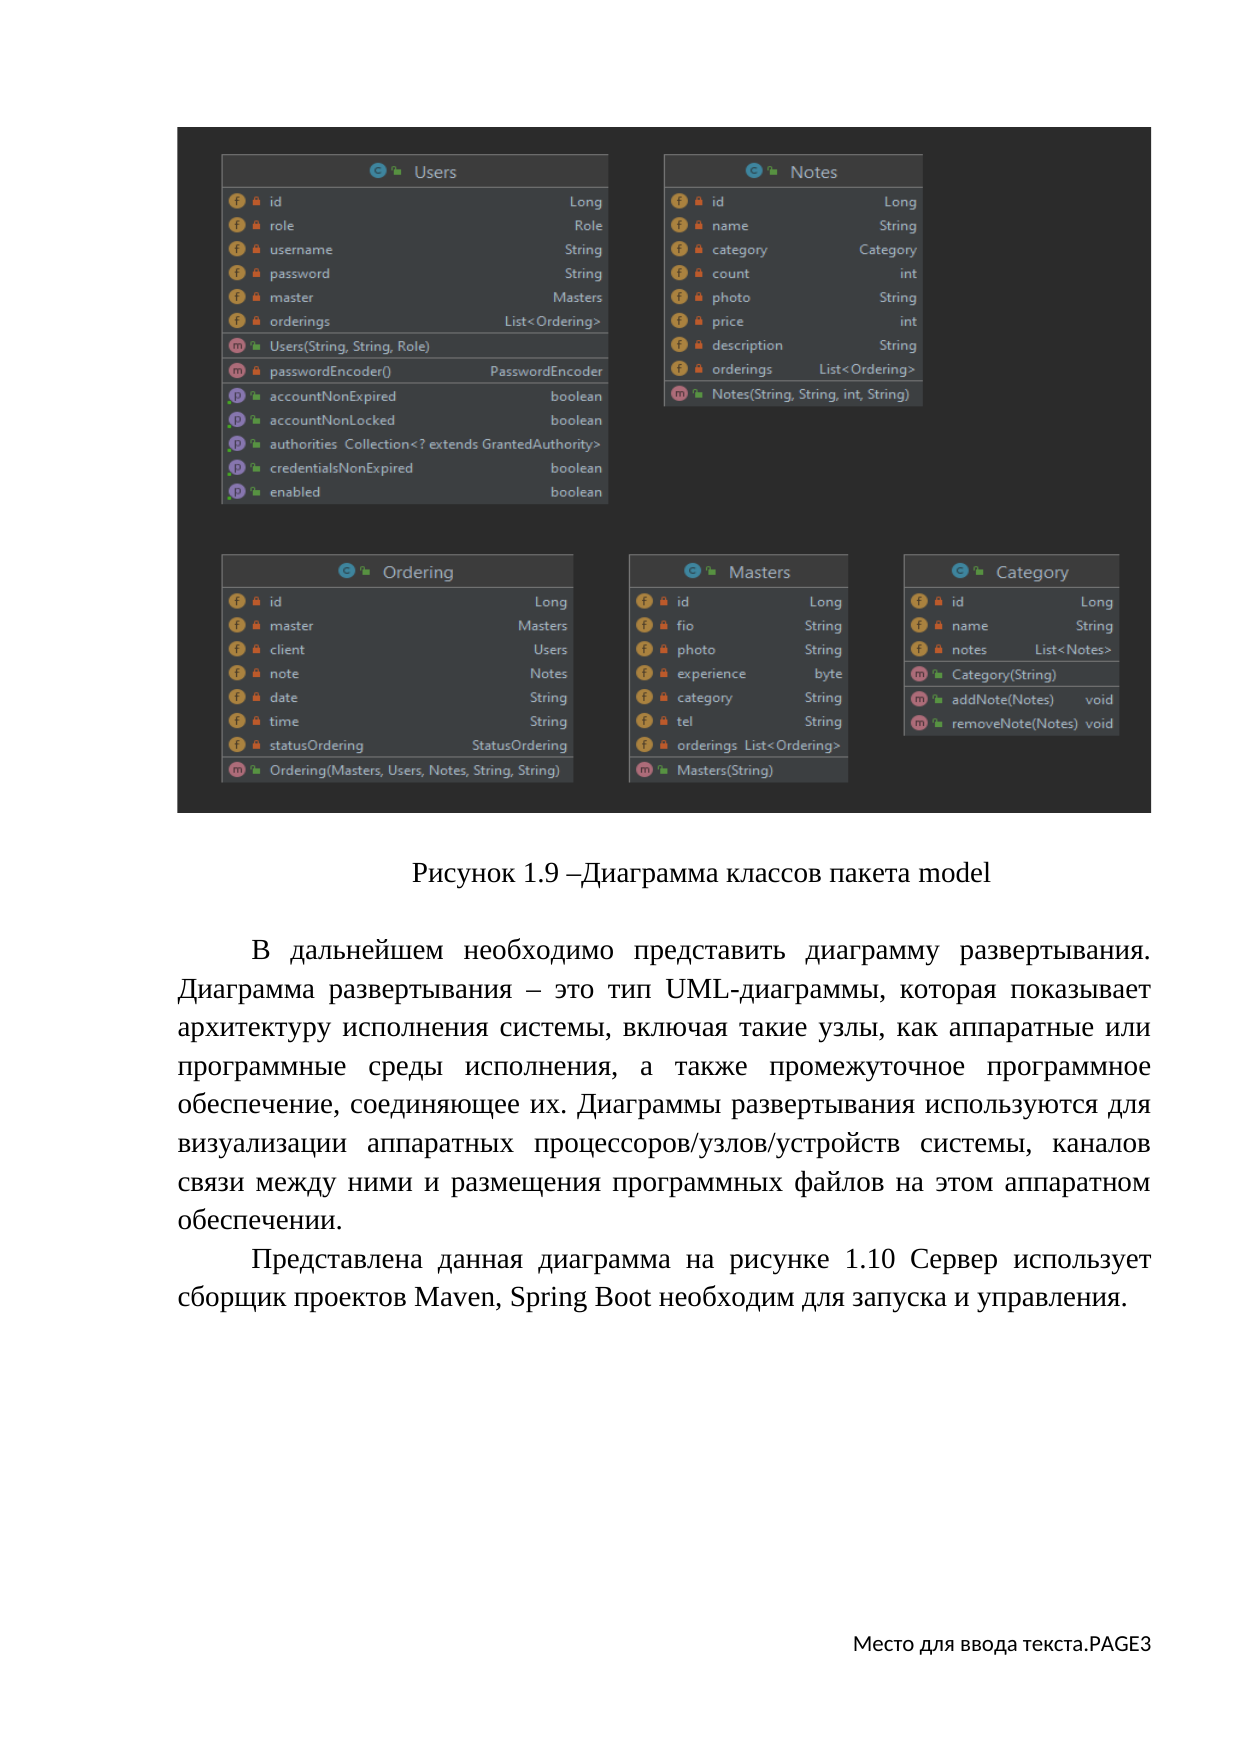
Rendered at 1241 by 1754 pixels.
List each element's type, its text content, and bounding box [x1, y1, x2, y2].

text В дальнейшем необходимо представить диаграмму развертывания. Диаграмма развертывания – это тип UML-диаграммы, которая показывает архитектуру исполнения системы, включая такие узлы, как аппаратные или программные среды исполнения, а также промежуточное программное обеспечение, соединяющее их. Диаграммы развертывания используются для визуализации аппаратных процессоров/узлов/устройств системы, каналов связи между ними и размещения программных файлов на этом аппаратном обеспечении. [177, 932, 1152, 1236]
text Рисунок 1.9 –Диаграмма классов пакета model [177, 855, 1152, 889]
text Представлена данная диаграмма на рисунке 1.10 Сервер использует сборщик проектов Maven, Spring Boot необходим для запуска и управления. [177, 1241, 1152, 1313]
picture [177, 127, 1152, 813]
